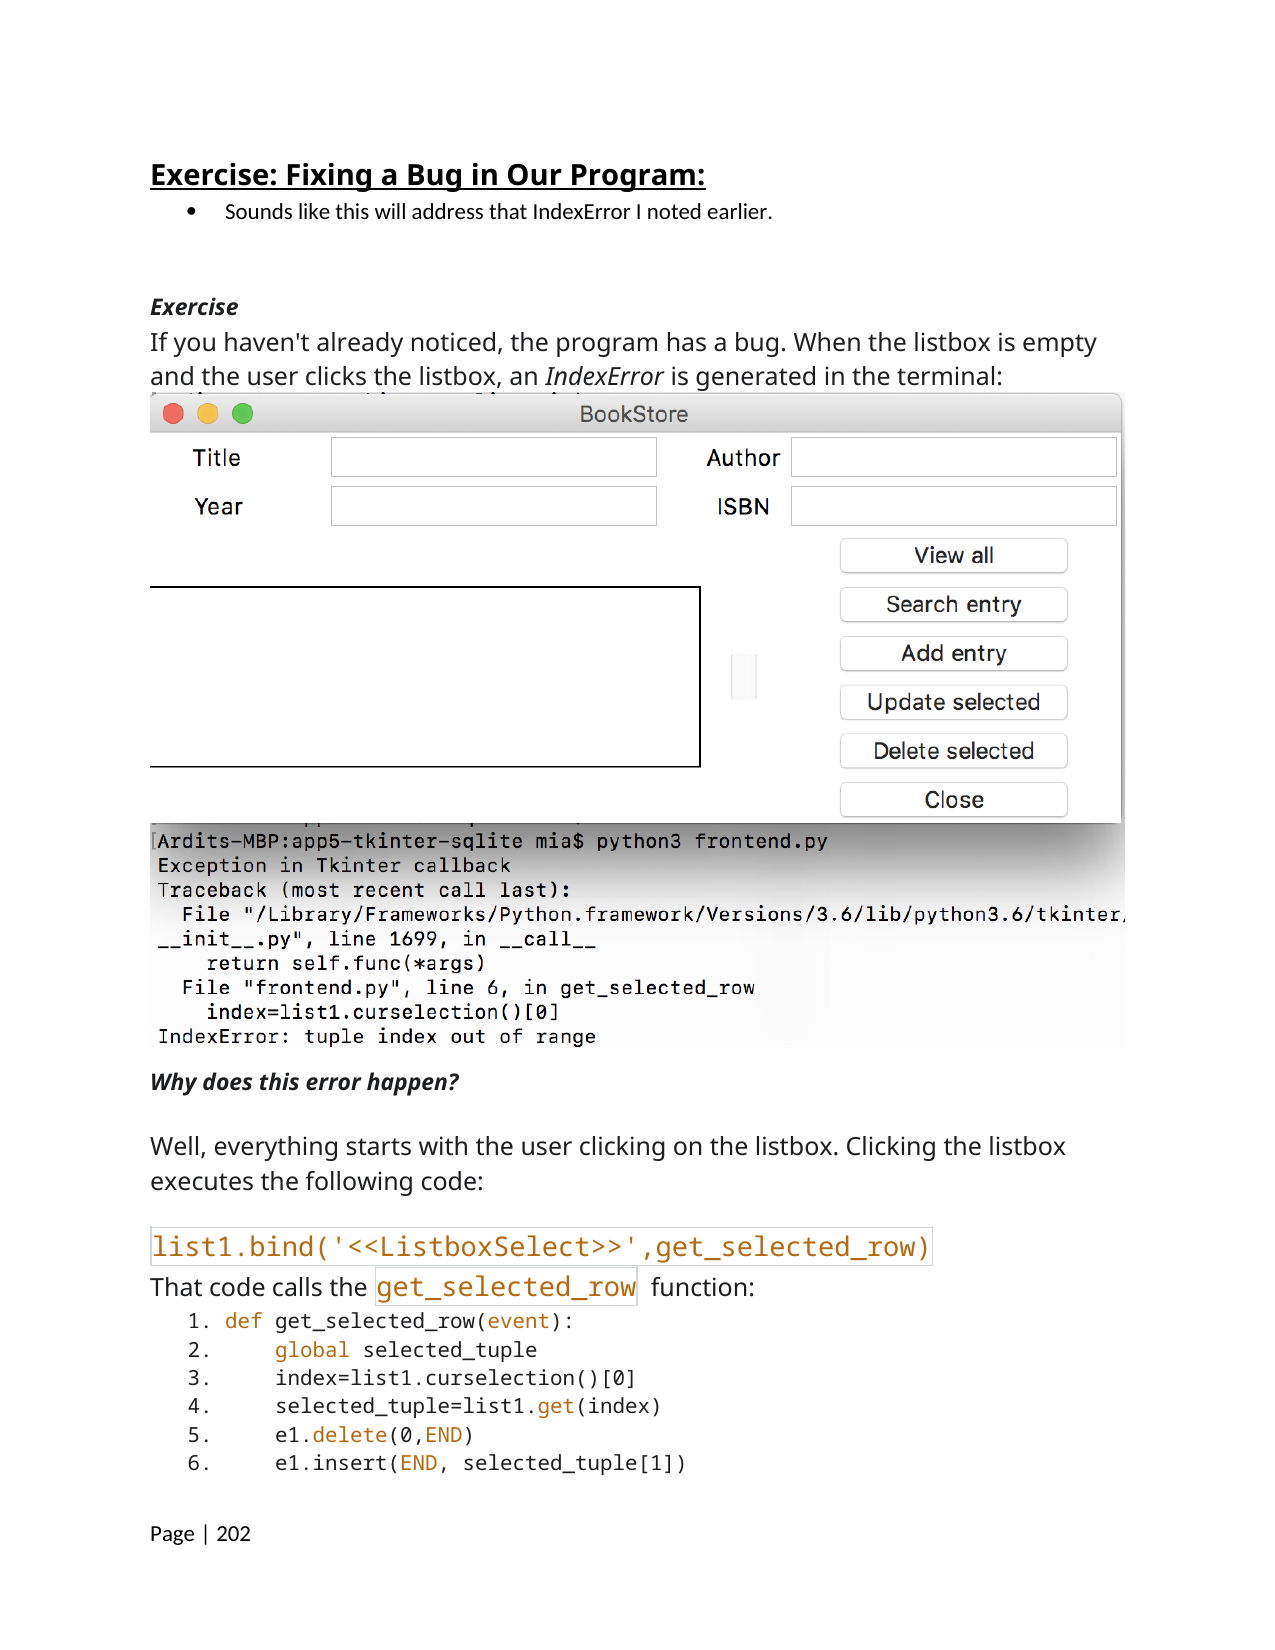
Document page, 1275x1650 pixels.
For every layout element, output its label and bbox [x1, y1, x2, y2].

picture [150, 392, 1125, 1048]
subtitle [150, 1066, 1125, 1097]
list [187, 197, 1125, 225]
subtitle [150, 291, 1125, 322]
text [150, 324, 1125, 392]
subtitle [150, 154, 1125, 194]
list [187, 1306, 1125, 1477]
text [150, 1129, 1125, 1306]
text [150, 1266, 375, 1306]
